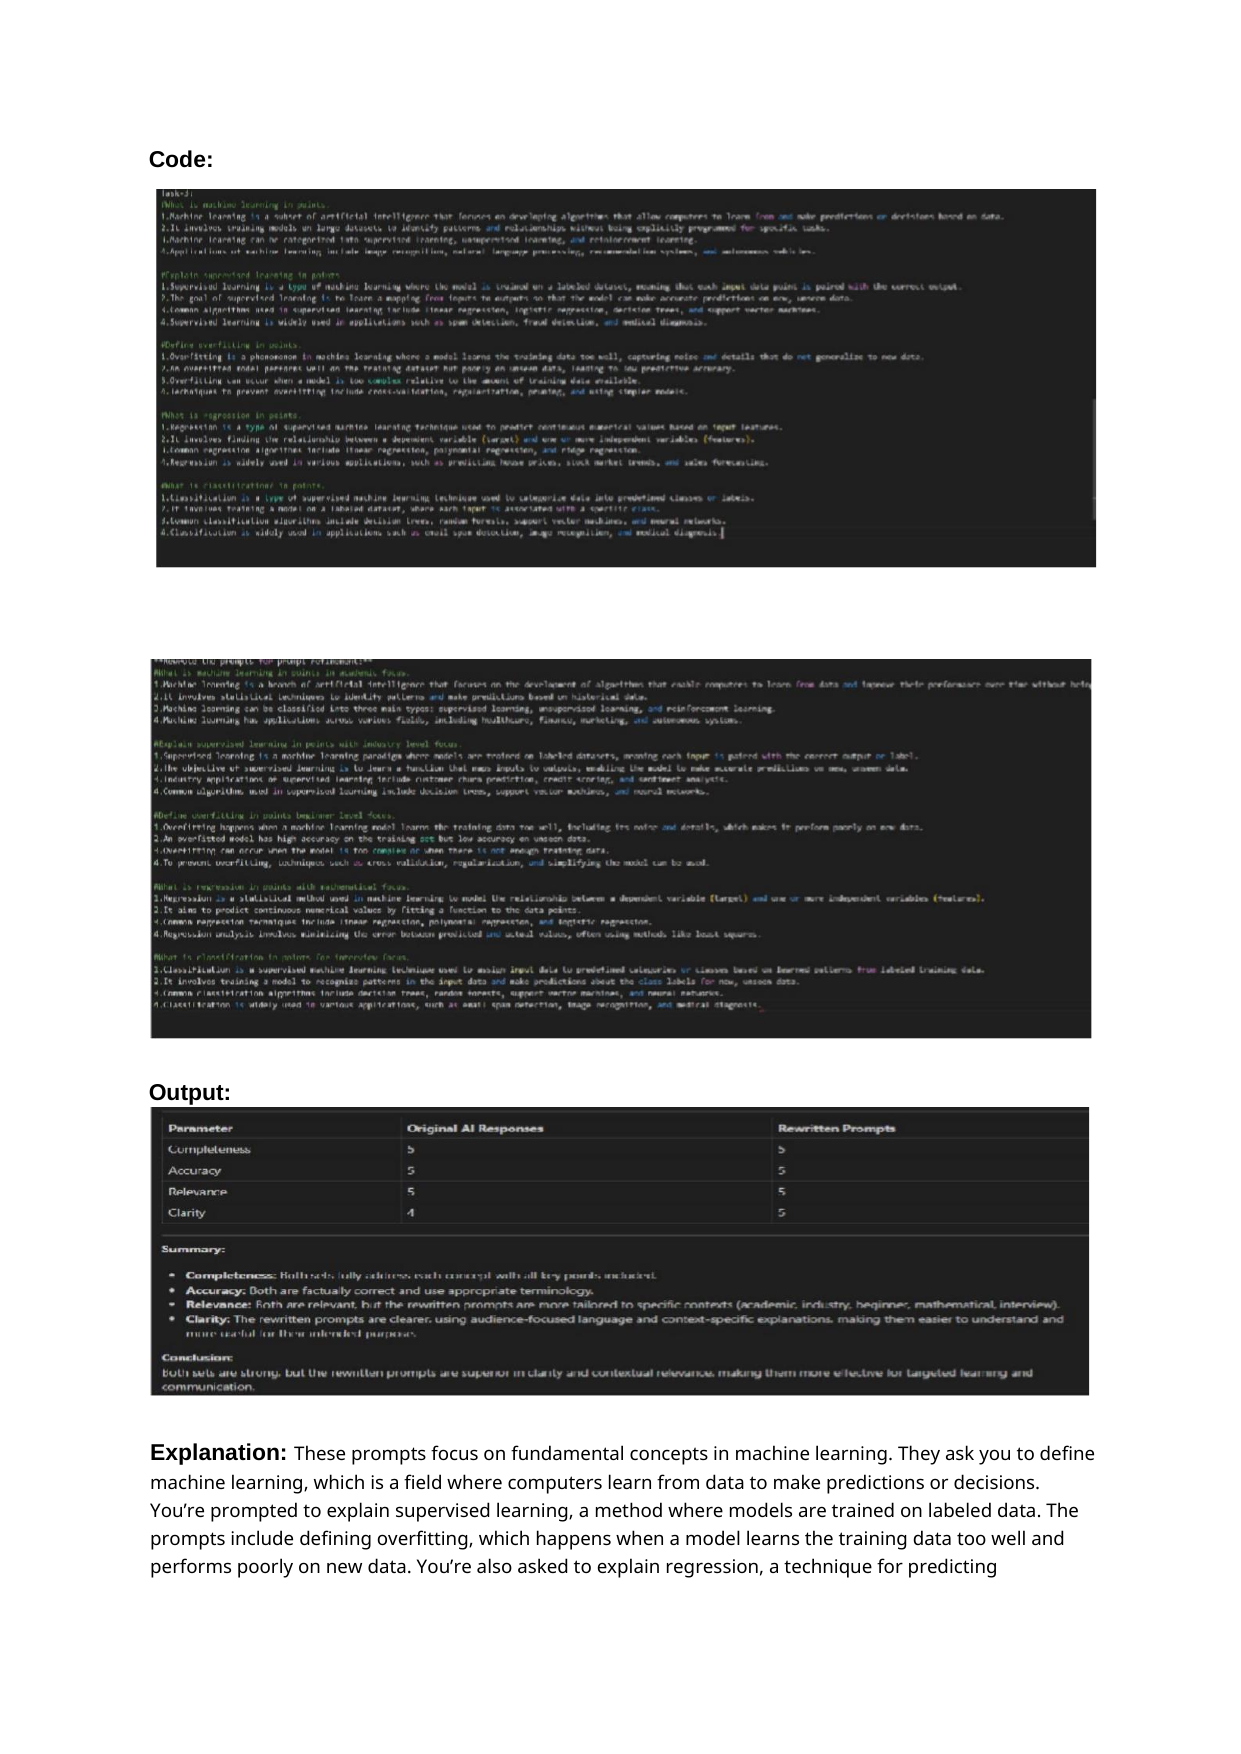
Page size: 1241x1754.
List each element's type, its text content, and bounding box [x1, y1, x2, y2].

text Output: [148, 1079, 1096, 1105]
picture [150, 1107, 1090, 1396]
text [150, 1439, 1096, 1579]
picture [156, 189, 1097, 568]
text Code: [148, 146, 1096, 172]
picture [150, 659, 1092, 1039]
